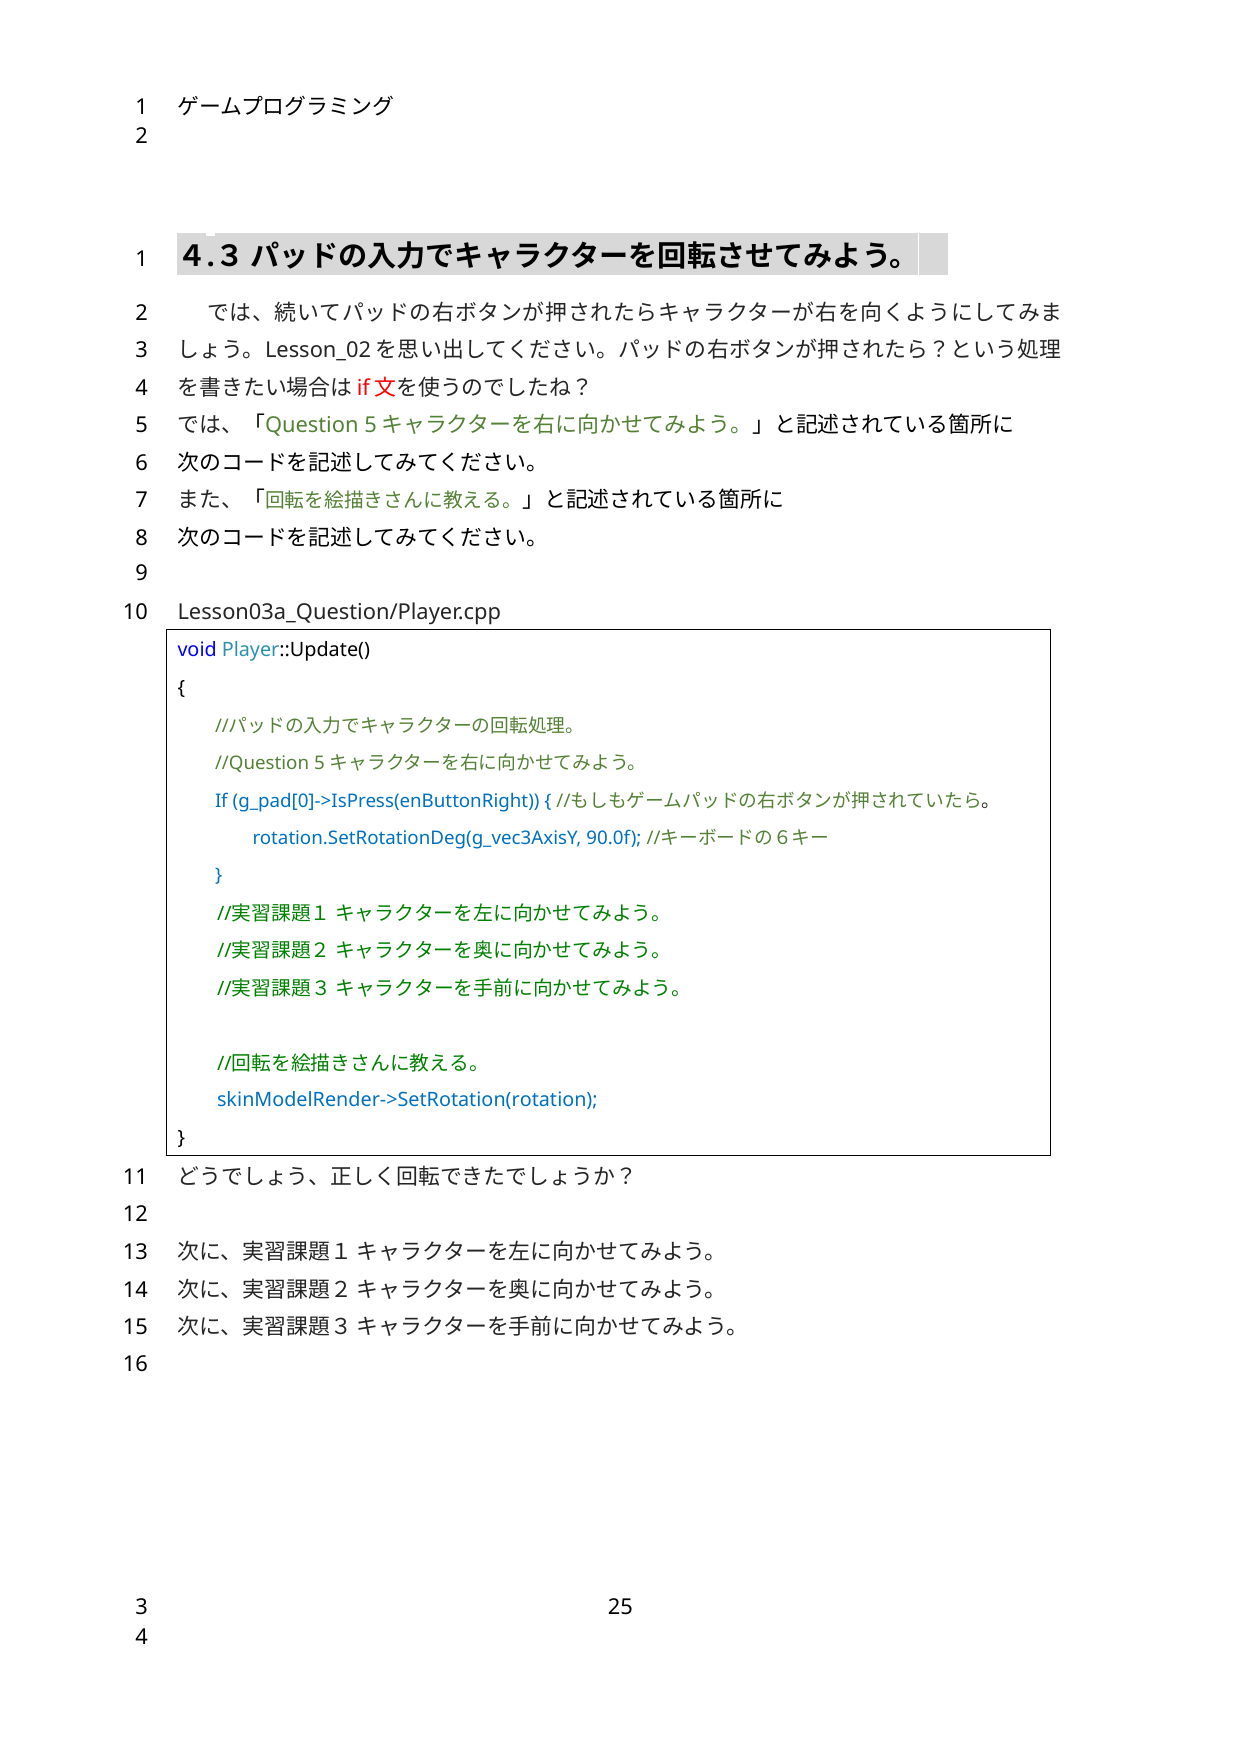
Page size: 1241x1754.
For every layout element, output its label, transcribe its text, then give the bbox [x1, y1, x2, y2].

text では、続いてパッドの右ボタンが押されたらキャラクターが右を向くようにしてみましょう。Lesson_02を思い出してください。パッドの右ボタンが押されたら？という処理を書きたい場合はif文を使うのでしたね？ [177, 292, 1063, 404]
text 次のコードを記述してみてください。 [177, 442, 1063, 479]
text 次に、実習課題２ キャラクターを奥に向かせてみよう。 [177, 1269, 1063, 1306]
text Lesson03a_Question/Player.cpp [177, 592, 1063, 629]
text また、「回転を絵描きさんに教える。」と記述されている箇所に [177, 479, 1063, 517]
table_header void Player::Update() { //パッドの入力でキャラクターの回転処理。 //Question 5 キャラクターを右に向かせてみよう。 If (g_pad[0]->IsPress(enButtonRight)) { //もしもゲームパッドの右ボタンが押されていたら。 rotation.SetRotationDeg(g_vec3AxisY, 90.0f); //キーボードの６キー } //実習課題１ キャラクターを左に向かせてみよう。 //実習課題２ キャラクターを奥に向かせてみよう。 //実習課題３ キャラクターを手前に向かせてみよう。 //回転を絵描きさんに教える。 skinModelRender->SetRotation(rotation); } [167, 630, 1050, 1155]
subtitle ４.３ パッドの入力でキャラクターを回転させてみよう。 [177, 217, 1063, 292]
text 次のコードを記述してみてください。 [177, 517, 1063, 554]
text どうでしょう、正しく回転できたでしょうか？ [177, 1156, 1063, 1194]
text 次に、実習課題１ キャラクターを左に向かせてみよう。 [177, 1231, 1063, 1269]
text 次に、実習課題３ キャラクターを手前に向かせてみよう。 [177, 1306, 1063, 1344]
text では、「Question 5キャラクターを右に向かせてみよう。」と記述されている箇所に [177, 404, 1063, 442]
